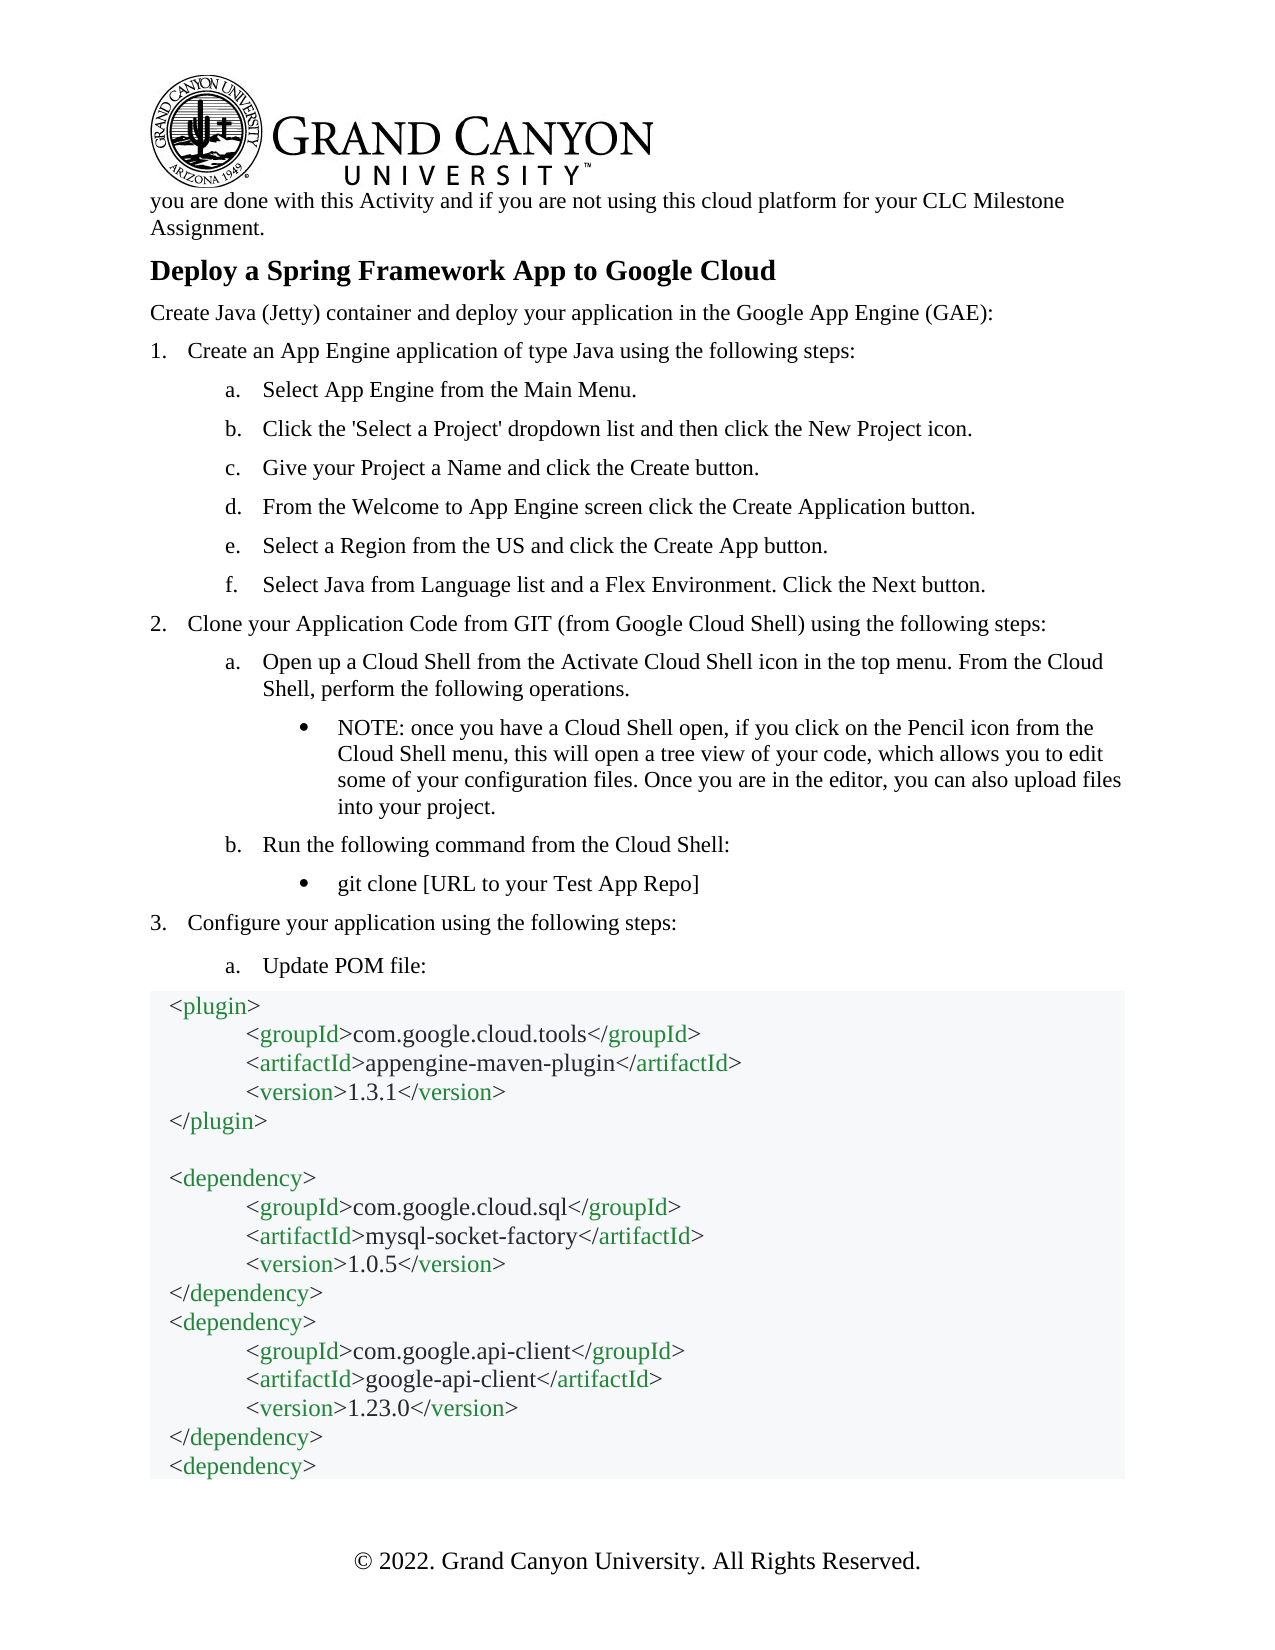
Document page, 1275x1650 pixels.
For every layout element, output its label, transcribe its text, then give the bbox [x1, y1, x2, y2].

list git clone [URL to your Test App Repo] [300, 870, 1125, 897]
text <groupId>com.google.api-client</groupId> [150, 1336, 1125, 1364]
list NOTE: once you have a Cloud Shell open, if you click on the Pencil icon from the Cloud Shell menu, this will open a tree view of your code, which allows you to edit some of your configuration files. Once you are in the editor, you can also upload files into your project. [300, 714, 1125, 819]
text <dependency> [150, 1451, 1125, 1479]
text <artifactId>appengine-maven-plugin</artifactId> [150, 1048, 1125, 1077]
list Click the 'Select a Project' dropdown list and then click the New Project icon. [225, 415, 1125, 442]
text <artifactId>mysql-socket-factory</artifactId> [150, 1221, 1125, 1249]
text </dependency> [150, 1422, 1125, 1451]
text <dependency> [150, 1307, 1125, 1336]
text <artifactId>google-api-client</artifactId> [150, 1364, 1125, 1393]
text <groupId>com.google.cloud.tools</groupId> [150, 1019, 1125, 1048]
text <dependency> [150, 1163, 1125, 1192]
list From the Welcome to App Engine screen click the Create Application button. [225, 493, 1125, 519]
list Open up a Cloud Shell from the Activate Cloud Shell icon in the top menu. From the Cloud Shell, perform the following operations. [225, 648, 1125, 701]
list Configure your application using the following steps: [150, 909, 1125, 936]
text <version>1.0.5</version> [150, 1249, 1125, 1278]
list Select App Engine from the Main Menu. [225, 376, 1125, 403]
list Create an App Engine application of type Java using the following steps: [150, 338, 1125, 364]
text Create Java (Jetty) container and deploy your application in the Google App Engine (GAE): [150, 299, 1125, 325]
text Deploy a Spring Framework App to Google Cloud [150, 253, 1125, 286]
list Select Java from Language list and a Flex Environment. Click the Next button. [225, 571, 1125, 597]
text <groupId>com.google.cloud.sql</groupId> [150, 1192, 1125, 1221]
text <version>1.23.0</version> [150, 1393, 1125, 1422]
list Update POM file: [225, 952, 1125, 978]
text <version>1.3.1</version> [150, 1077, 1125, 1106]
text </plugin> [150, 1106, 1125, 1134]
list Give your Project a Name and click the Create button. [225, 454, 1125, 481]
list Clone your Application Code from GIT (from Google Cloud Shell) using the following steps: [150, 609, 1125, 636]
text <plugin> [150, 991, 1125, 1019]
picture [150, 75, 654, 188]
list Select a Region from the US and click the Create App button. [225, 532, 1125, 558]
text </dependency> [150, 1278, 1125, 1307]
list Run the following command from the Cloud Shell: [225, 832, 1125, 858]
